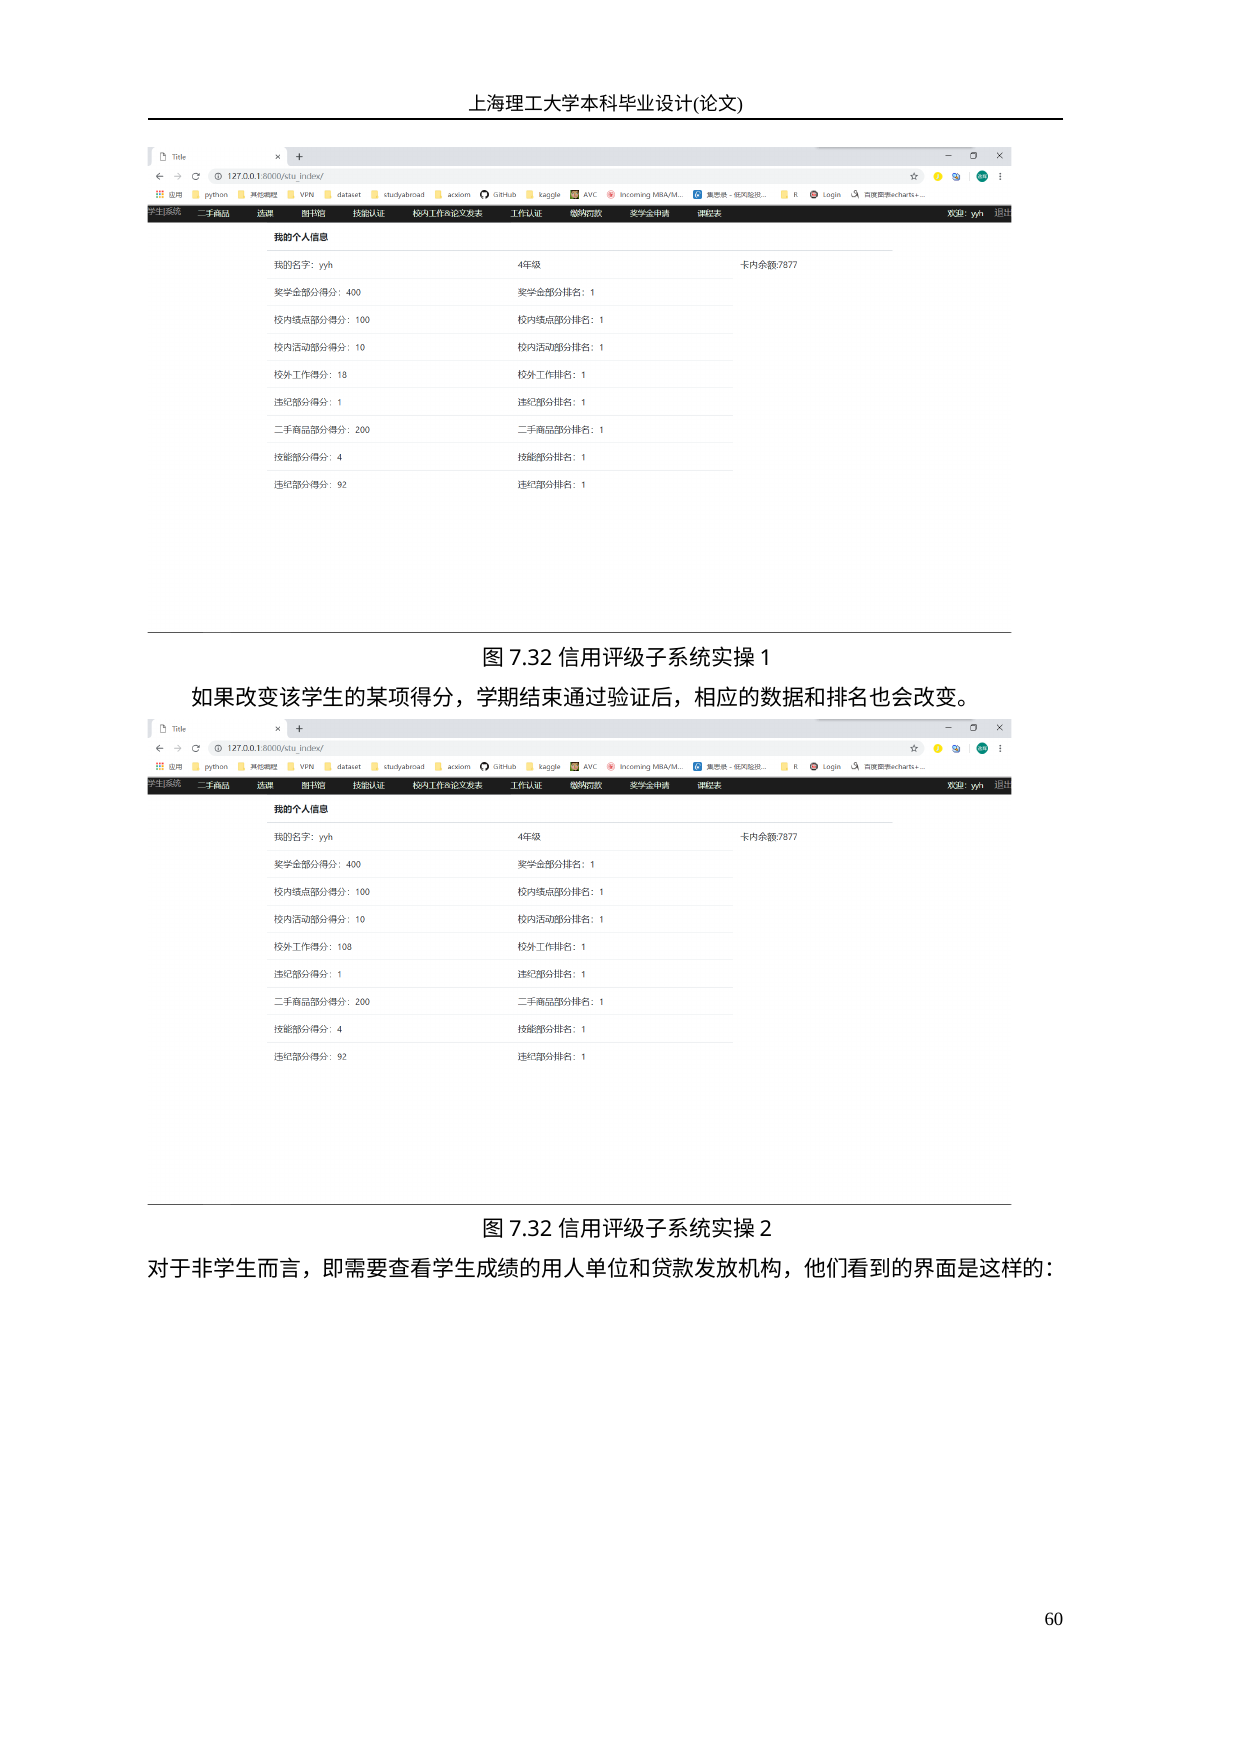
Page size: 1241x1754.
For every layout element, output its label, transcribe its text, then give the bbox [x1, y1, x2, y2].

picture [147, 147, 1012, 633]
text 图7.32 信用评级子系统实操2 [148, 1211, 1063, 1243]
text 如果改变该学生的某项得分，学期结束通过验证后，相应的数据和排名也会改变。 [148, 679, 1063, 711]
text 对于非学生而言，即需要查看学生成绩的用人单位和贷款发放机构，他们看到的界面是这样的： [148, 1251, 1063, 1283]
picture [147, 719, 1012, 1205]
text 图7.32 信用评级子系统实操1 [148, 640, 1063, 672]
